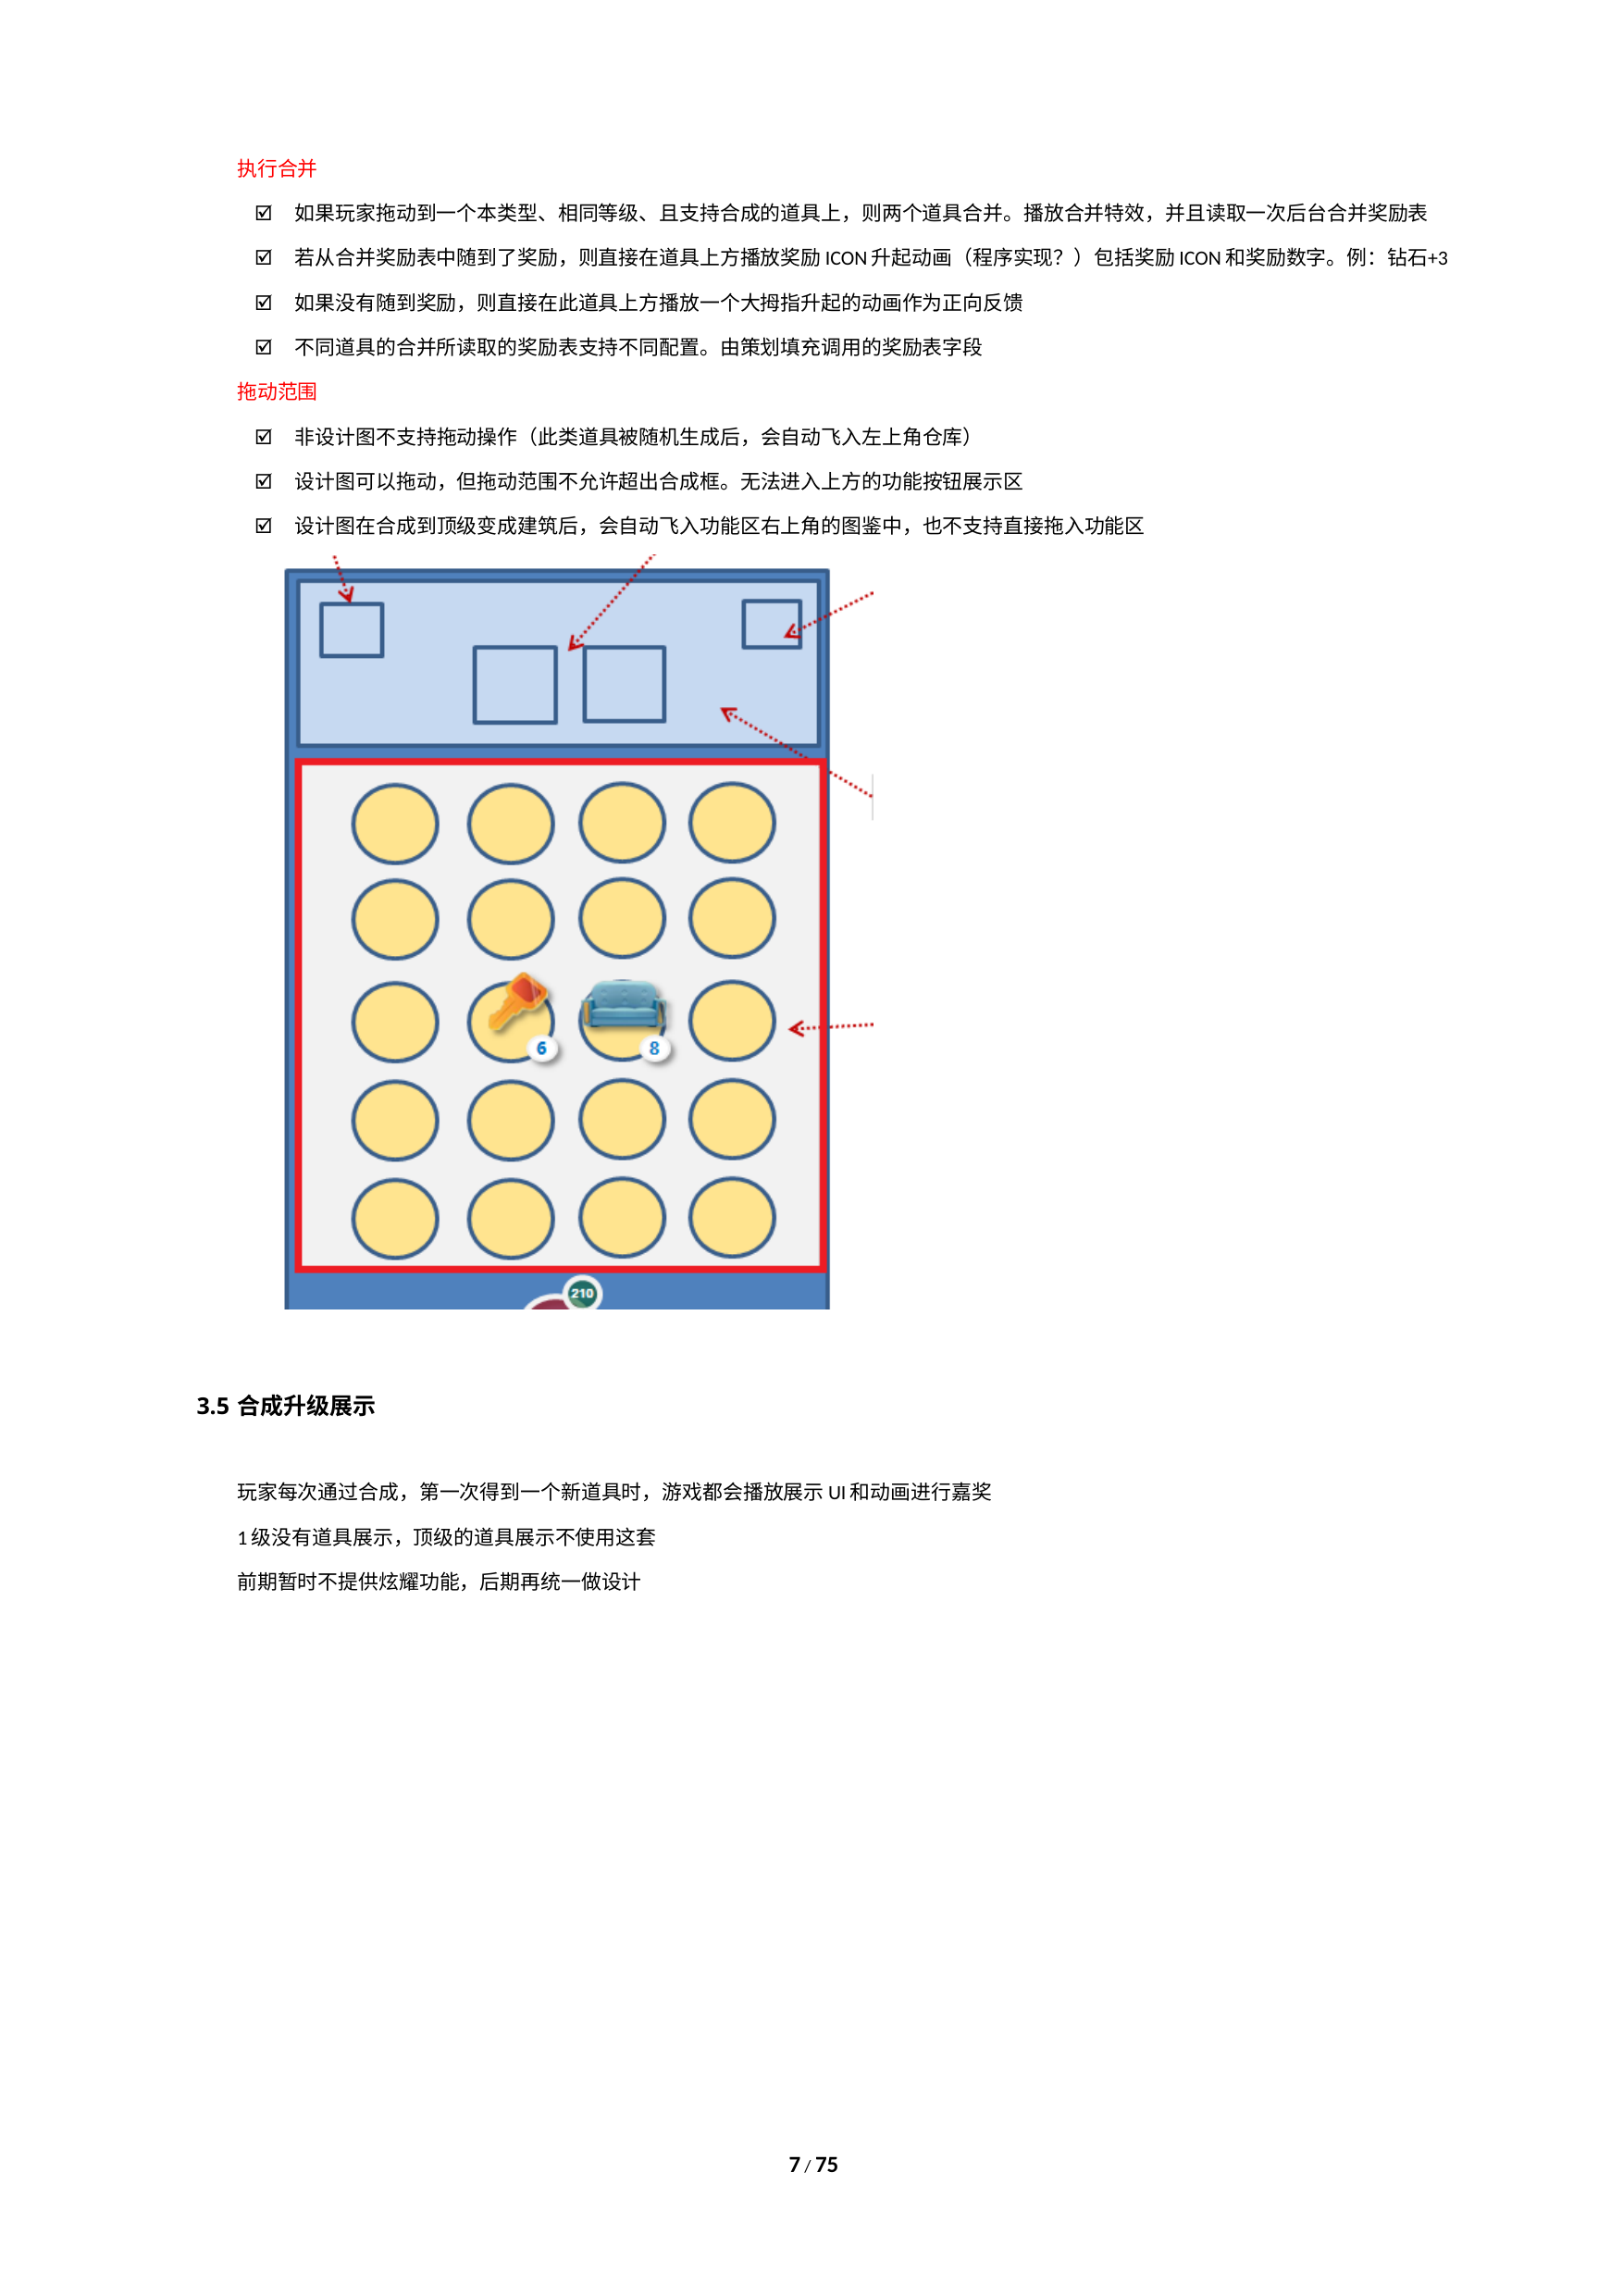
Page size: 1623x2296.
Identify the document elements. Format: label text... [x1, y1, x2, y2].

text 执行合并 [219, 152, 1449, 182]
text 拖动范围 [219, 376, 1449, 405]
text 1级没有道具展示，顶级的道具展示不使用这套 [196, 1520, 1449, 1551]
list 如果没有随到奖励，则直接在此道具上方播放一个大拇指升起的动画作为正向反馈 [254, 286, 1449, 316]
text 前期暂时不提供炫耀功能，后期再统一做设计 [196, 1566, 1449, 1595]
text 玩家每次通过合成，第一次得到一个新道具时，游戏都会播放展示UI和动画进行嘉奖 [196, 1476, 1449, 1506]
list 非设计图不支持拖动操作（此类道具被随机生成后，会自动飞入左上角仓库） [254, 420, 1449, 451]
subtitle 合成升级展示 [196, 1374, 1449, 1434]
picture [254, 554, 873, 1309]
list 设计图可以拖动，但拖动范围不允许超出合成框。无法进入上方的功能按钮展示区 [254, 465, 1449, 495]
list 若从合并奖励表中随到了奖励，则直接在道具上方播放奖励ICON升起动画（程序实现？）包括奖励ICON和奖励数字。例：钻石+3 [254, 242, 1449, 271]
list 不同道具的合并所读取的奖励表支持不同配置。由策划填充调用的奖励表字段 [254, 331, 1449, 361]
list 如果玩家拖动到一个本类型、相同等级、且支持合成的道具上，则两个道具合并。播放合并特效，并且读取一次后台合并奖励表 [254, 197, 1449, 227]
list 设计图在合成到顶级变成建筑后，会自动飞入功能区右上角的图鉴中，也不支持直接拖入功能区 [254, 510, 1449, 540]
